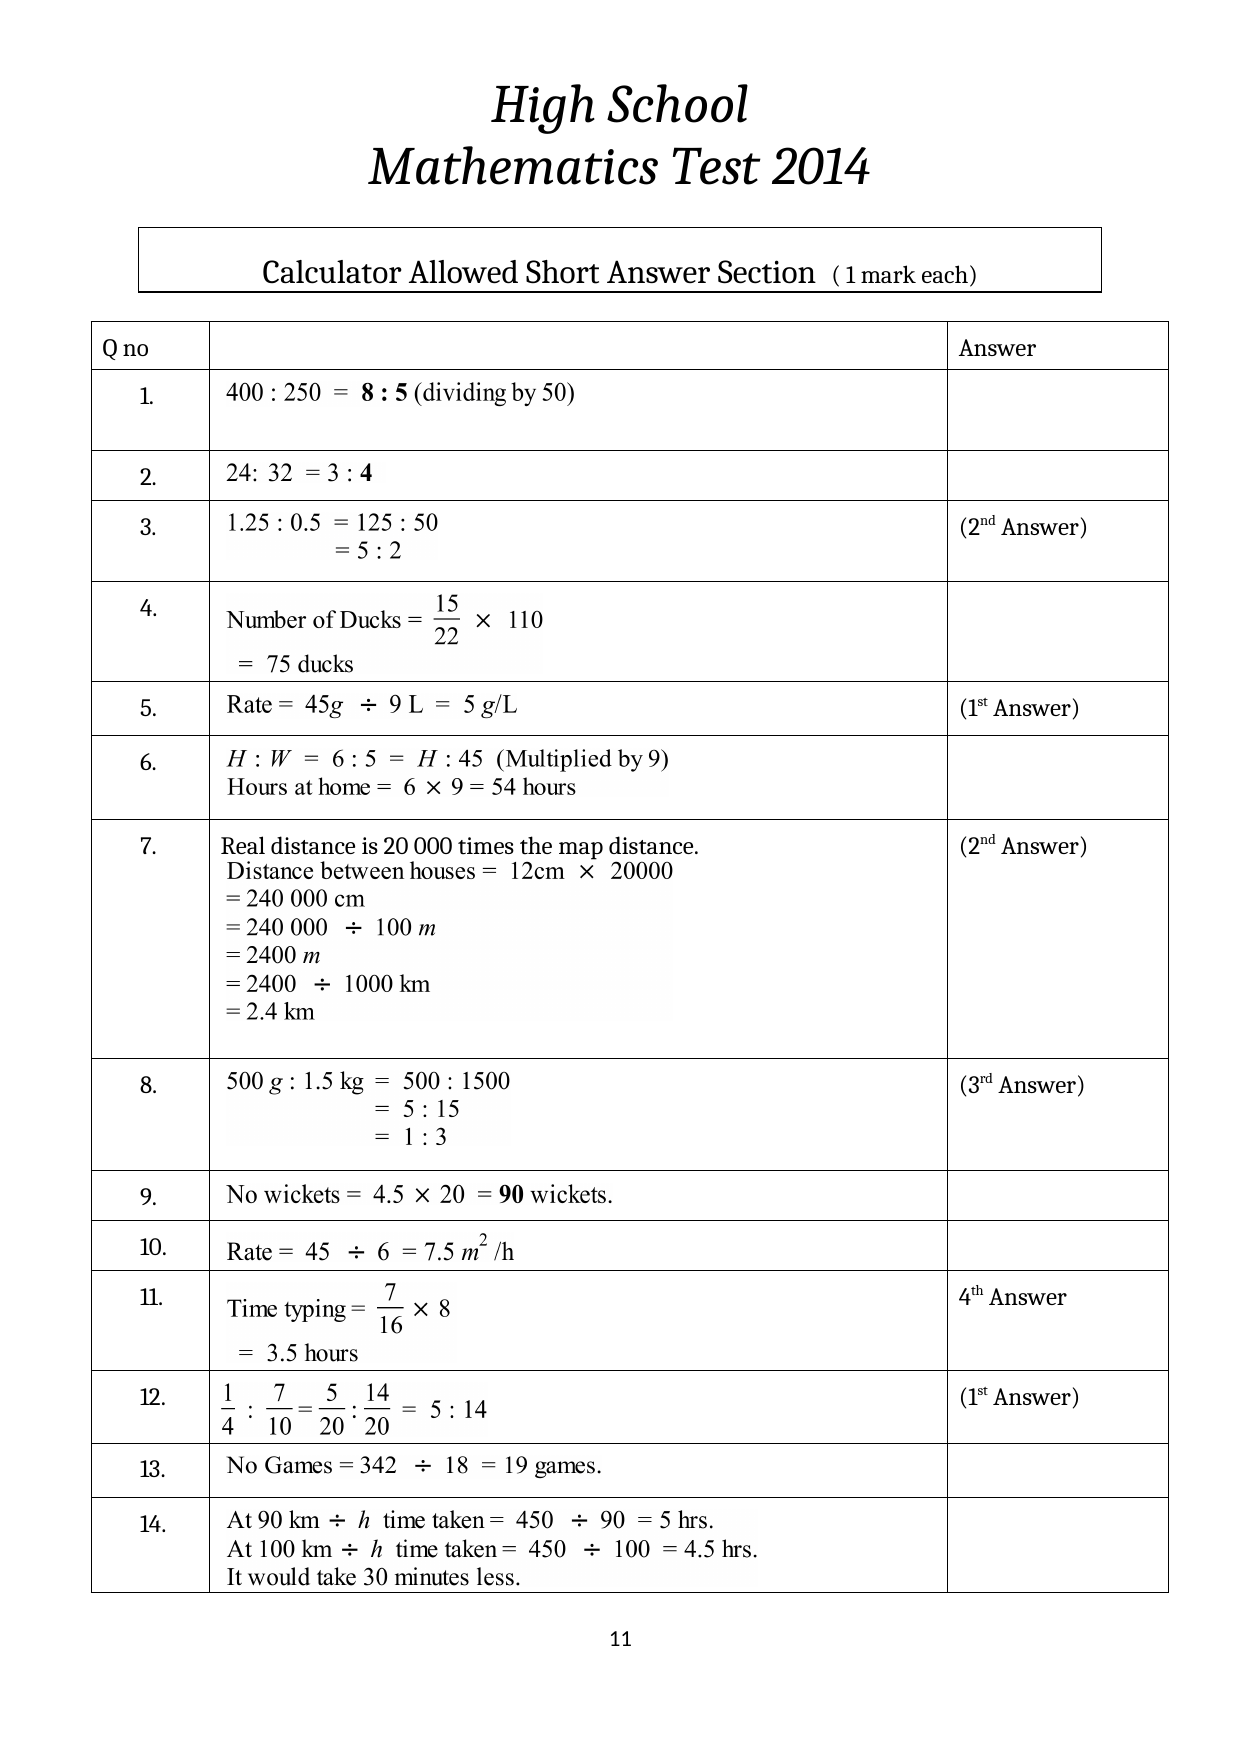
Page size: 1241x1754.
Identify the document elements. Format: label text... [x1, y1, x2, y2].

table_cell [92, 1171, 209, 1220]
table_cell [92, 1444, 209, 1497]
table_cell [948, 736, 1168, 819]
table_cell [948, 582, 1168, 681]
picture [225, 1455, 602, 1479]
picture [225, 593, 544, 674]
table_cell [948, 1171, 1168, 1220]
picture [225, 693, 517, 719]
picture [225, 748, 670, 797]
table_cell [92, 1498, 209, 1592]
table_cell (3rd Answer) [948, 1059, 1168, 1170]
picture [220, 1382, 488, 1437]
table_cell [210, 1059, 947, 1170]
table_cell (2nd Answer) [948, 820, 1168, 1058]
table_cell [92, 1221, 209, 1270]
table_cell [948, 1444, 1168, 1497]
table_cell [210, 1498, 947, 1592]
table_header Answer [948, 322, 1168, 369]
table_cell [210, 1171, 947, 1220]
table_cell [92, 820, 209, 1058]
table_cell [210, 1371, 947, 1442]
picture [225, 1509, 759, 1587]
table_cell (1st Answer) [948, 1371, 1168, 1442]
picture [225, 462, 386, 483]
picture [225, 381, 576, 407]
table_cell [948, 451, 1168, 499]
table_cell [92, 1271, 209, 1370]
table_cell Real distance is 20 000 times the map distance. [210, 820, 947, 1058]
table_cell [948, 1498, 1168, 1592]
picture [225, 1232, 515, 1262]
table_cell [92, 501, 209, 581]
table_header [210, 322, 947, 369]
table_cell [92, 682, 209, 735]
table_cell [210, 1271, 947, 1370]
picture [225, 1282, 457, 1363]
table_cell [948, 1221, 1168, 1270]
picture [225, 1070, 511, 1146]
table_cell [948, 370, 1168, 450]
table_cell [210, 582, 947, 681]
table_cell [92, 1371, 209, 1442]
table_cell (2nd Answer) [948, 501, 1168, 581]
picture [225, 1183, 614, 1205]
table_cell [92, 451, 209, 499]
table_cell [92, 582, 209, 681]
table_cell [210, 682, 947, 735]
picture [225, 512, 439, 560]
table_cell [210, 736, 947, 819]
table_cell [210, 1221, 947, 1270]
table_header Q no [92, 322, 209, 369]
table_cell [210, 370, 947, 450]
table_cell [210, 451, 947, 499]
table_cell [210, 501, 947, 581]
table_cell [92, 1059, 209, 1170]
picture [225, 860, 674, 1021]
table_header Calculator Allowed Short Answer Section ( 1 mark each) [139, 228, 1101, 291]
table_cell [92, 736, 209, 819]
table_cell 4th Answer [948, 1271, 1168, 1370]
table_cell [210, 1444, 947, 1497]
table_cell [92, 370, 209, 450]
table_cell (1st Answer) [948, 682, 1168, 735]
